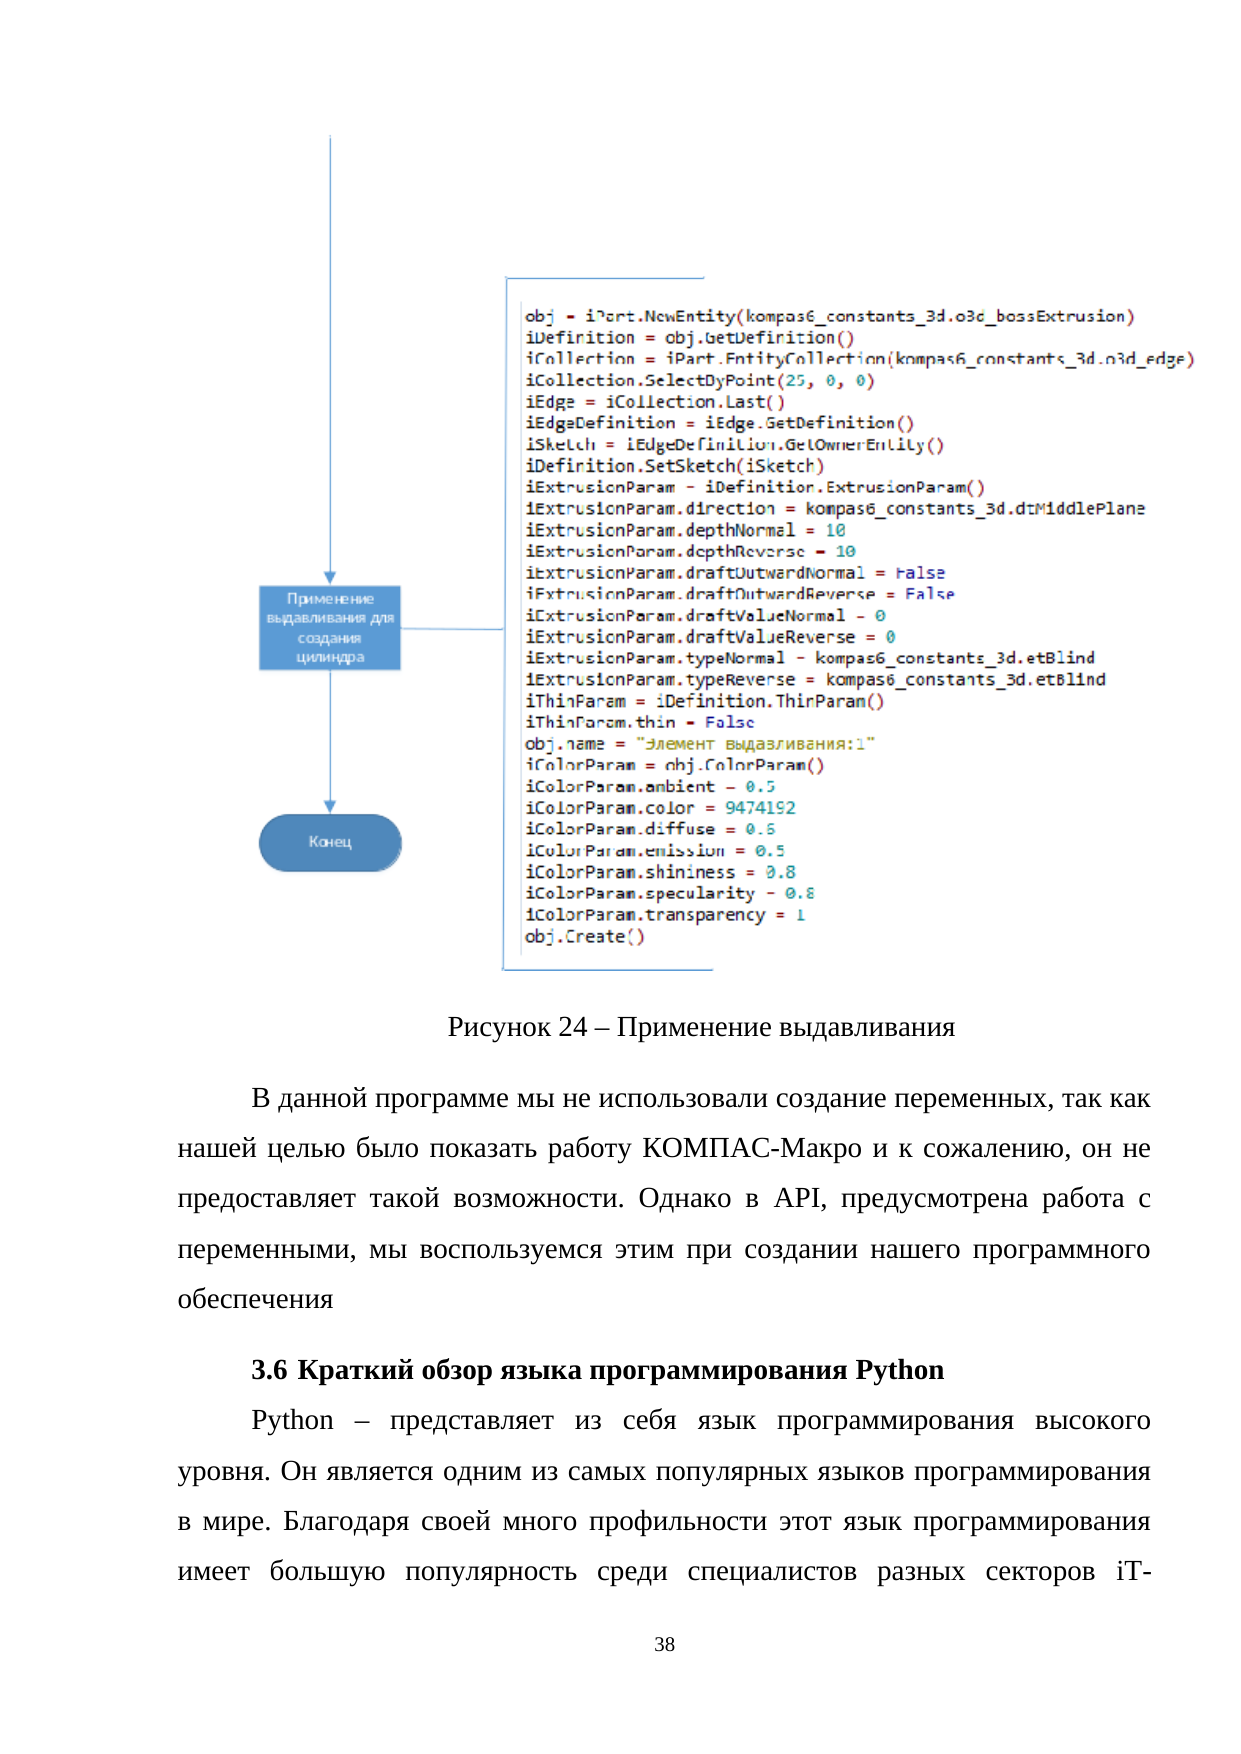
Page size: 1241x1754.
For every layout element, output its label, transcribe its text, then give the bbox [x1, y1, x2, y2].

subtitle Краткий обзор языка программирования Python [251, 1352, 1152, 1386]
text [177, 1402, 1152, 1587]
text В данной программе мы не использовали создание переменных, так как нашей целью было показать работу КОМПАС-Макро и к сожалению, он не предоставляет такой возможности. Однако в API, предусмотрена работа с переменными, мы воспользуемся этим при создании нашего программного обеспечения [177, 1080, 1152, 1314]
text Рисунок 24 – Применение выдавливания [177, 1009, 1152, 1042]
